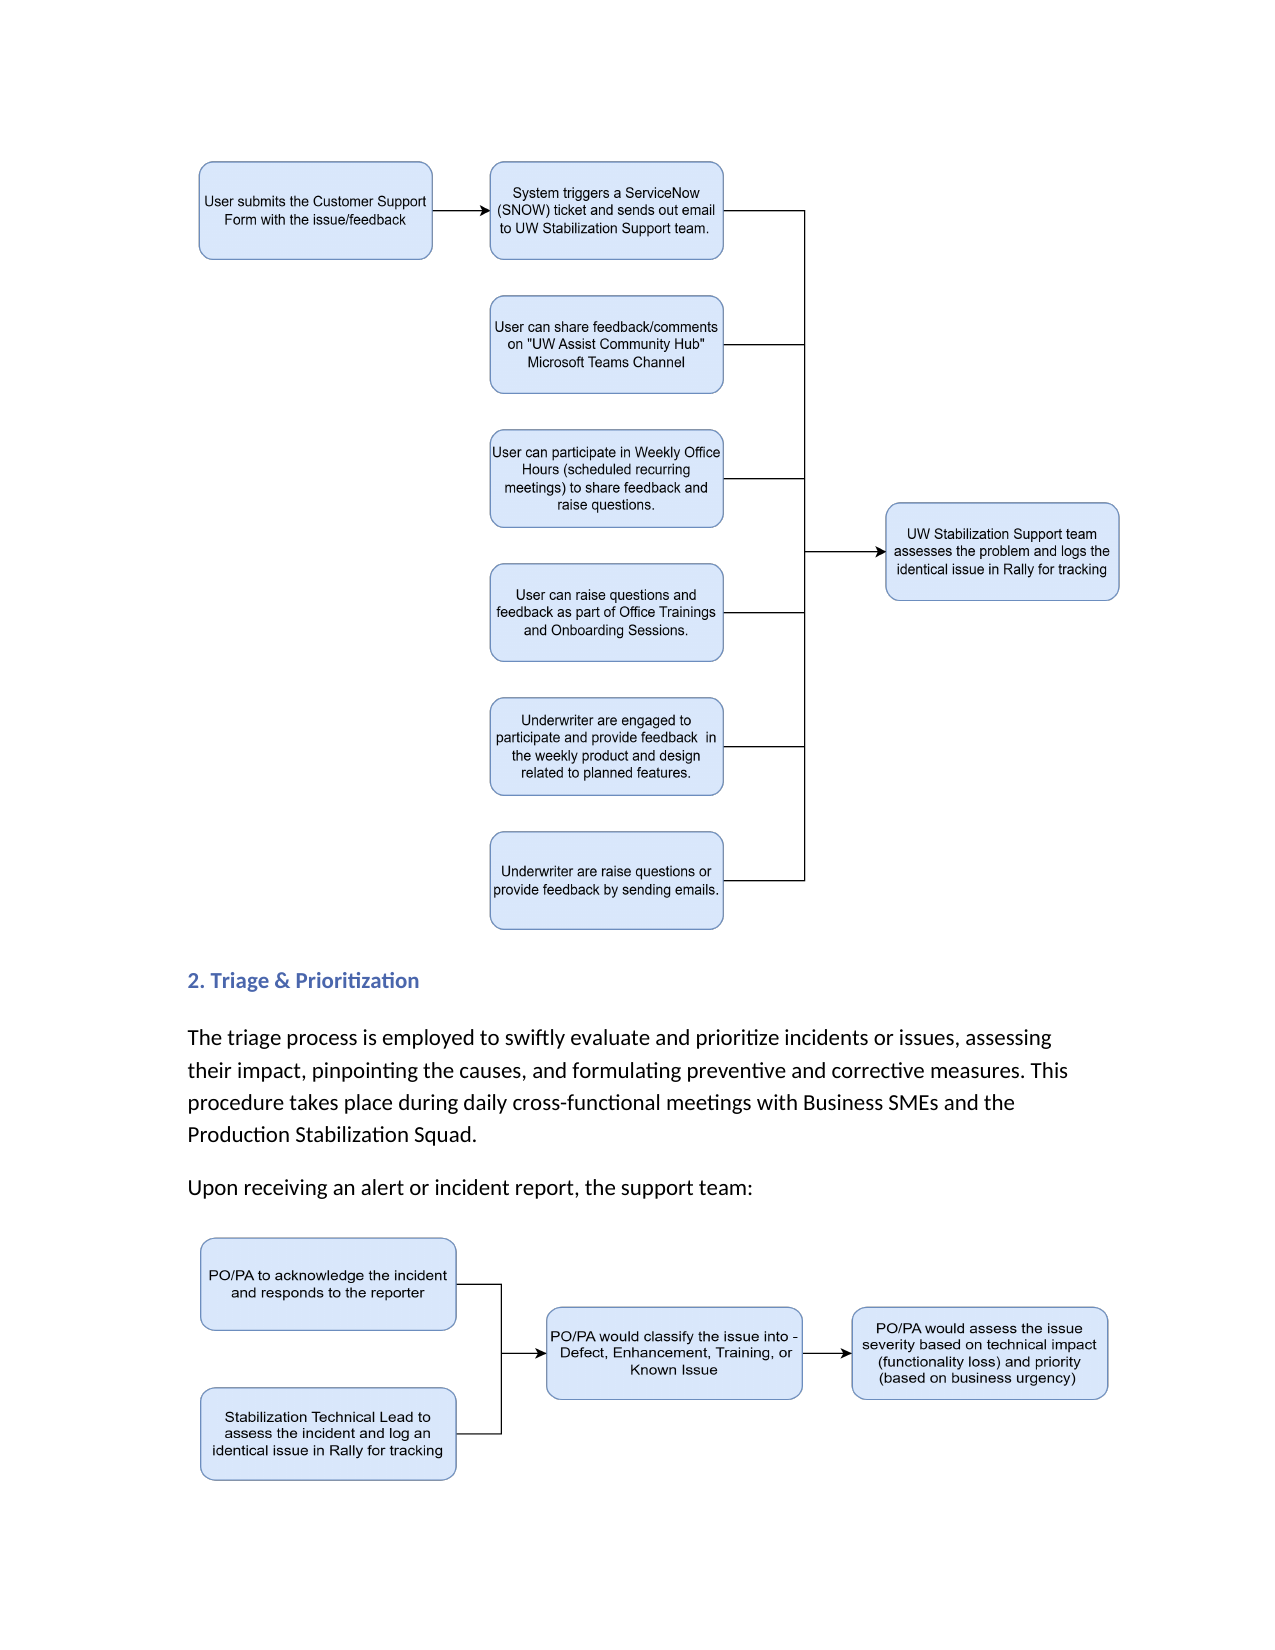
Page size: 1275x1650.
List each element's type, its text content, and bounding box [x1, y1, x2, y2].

subtitle 2. Triage & Prioritization [187, 966, 1087, 994]
picture [187, 150, 1131, 942]
text The triage process is employed to swiftly evaluate and prioritize incidents or issues, assessing their impact, pinpointing the causes, and formulating preventive and corrective measures. This procedure takes place during daily cross-functional meetings with Business SMEs and the Production Stabilization Squad. [187, 1023, 1087, 1148]
picture [187, 1226, 1121, 1492]
text Upon receiving an alert or incident report, the support team: [187, 1173, 1087, 1201]
